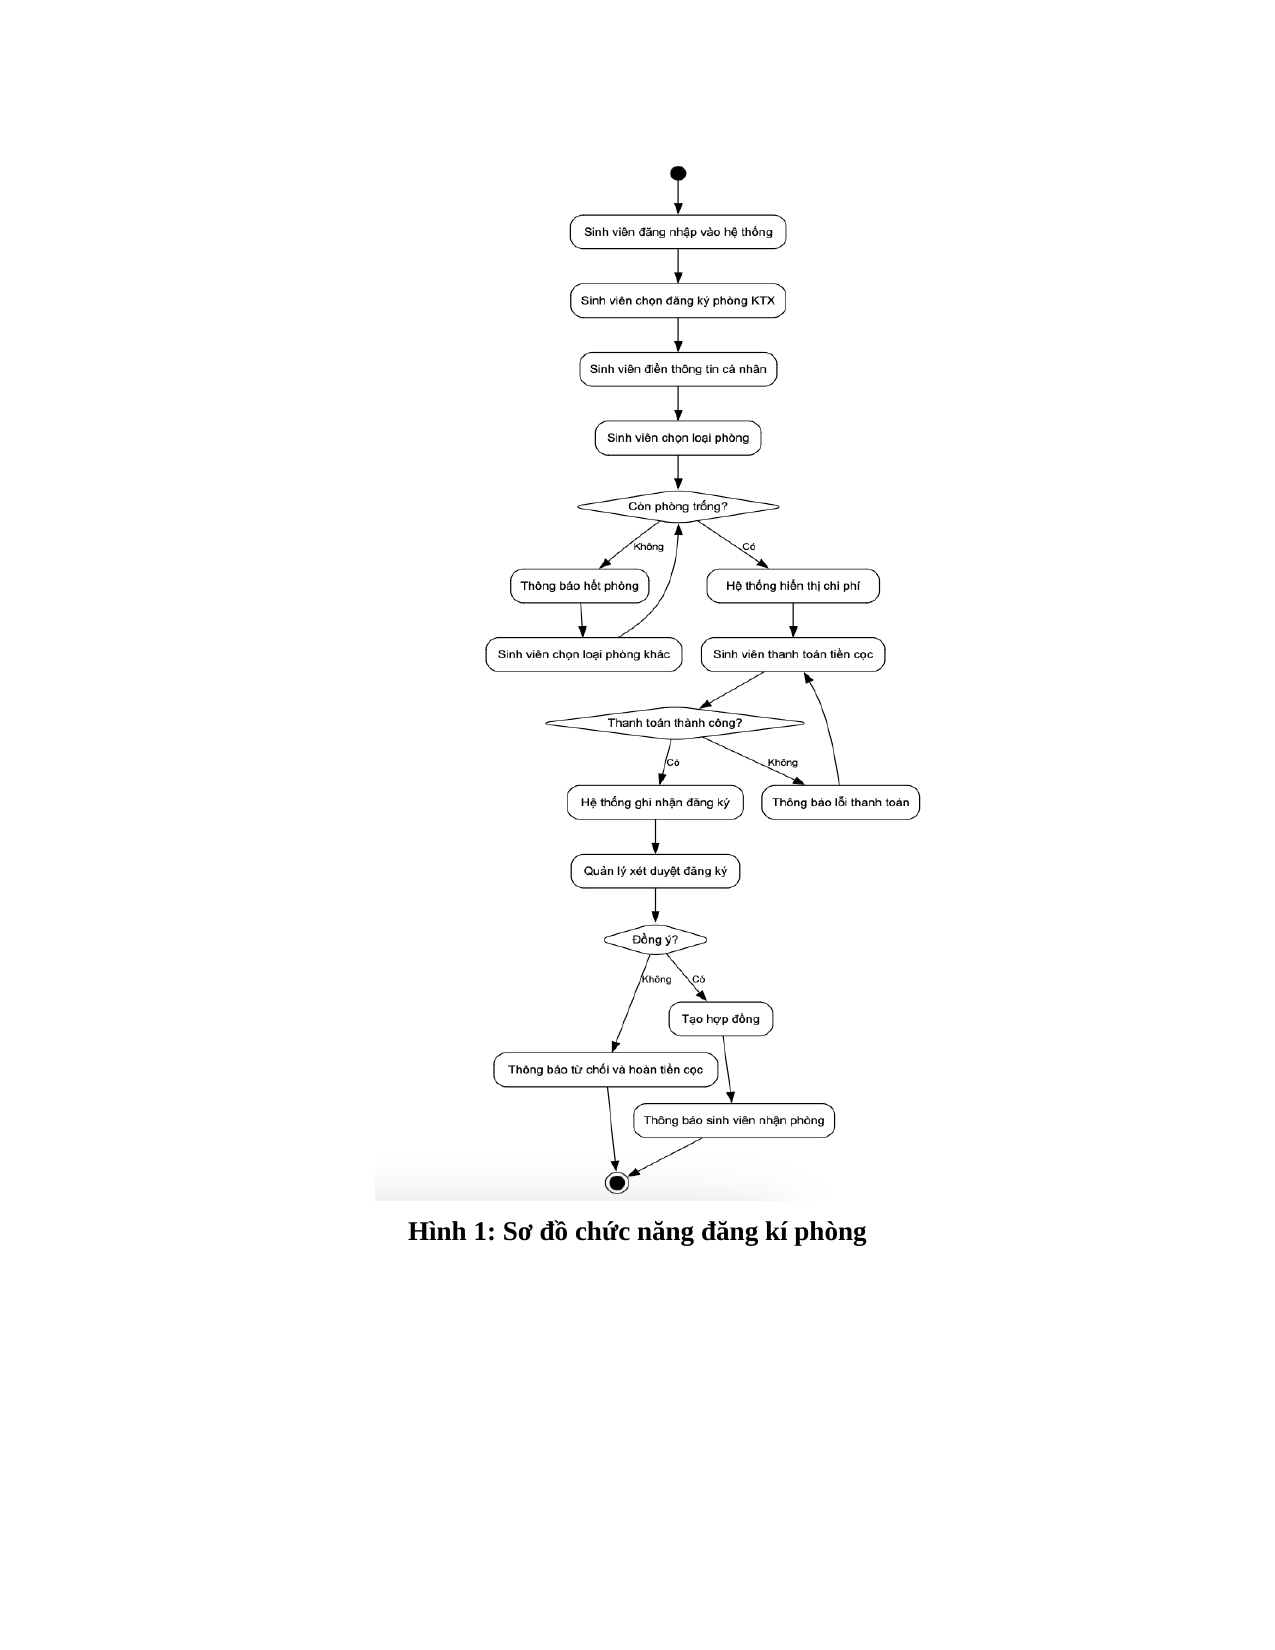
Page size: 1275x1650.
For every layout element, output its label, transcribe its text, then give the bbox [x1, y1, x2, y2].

text Hình 1: Sơ đồ chức năng đăng kí phòng [150, 1216, 1124, 1247]
picture [375, 150, 960, 1201]
